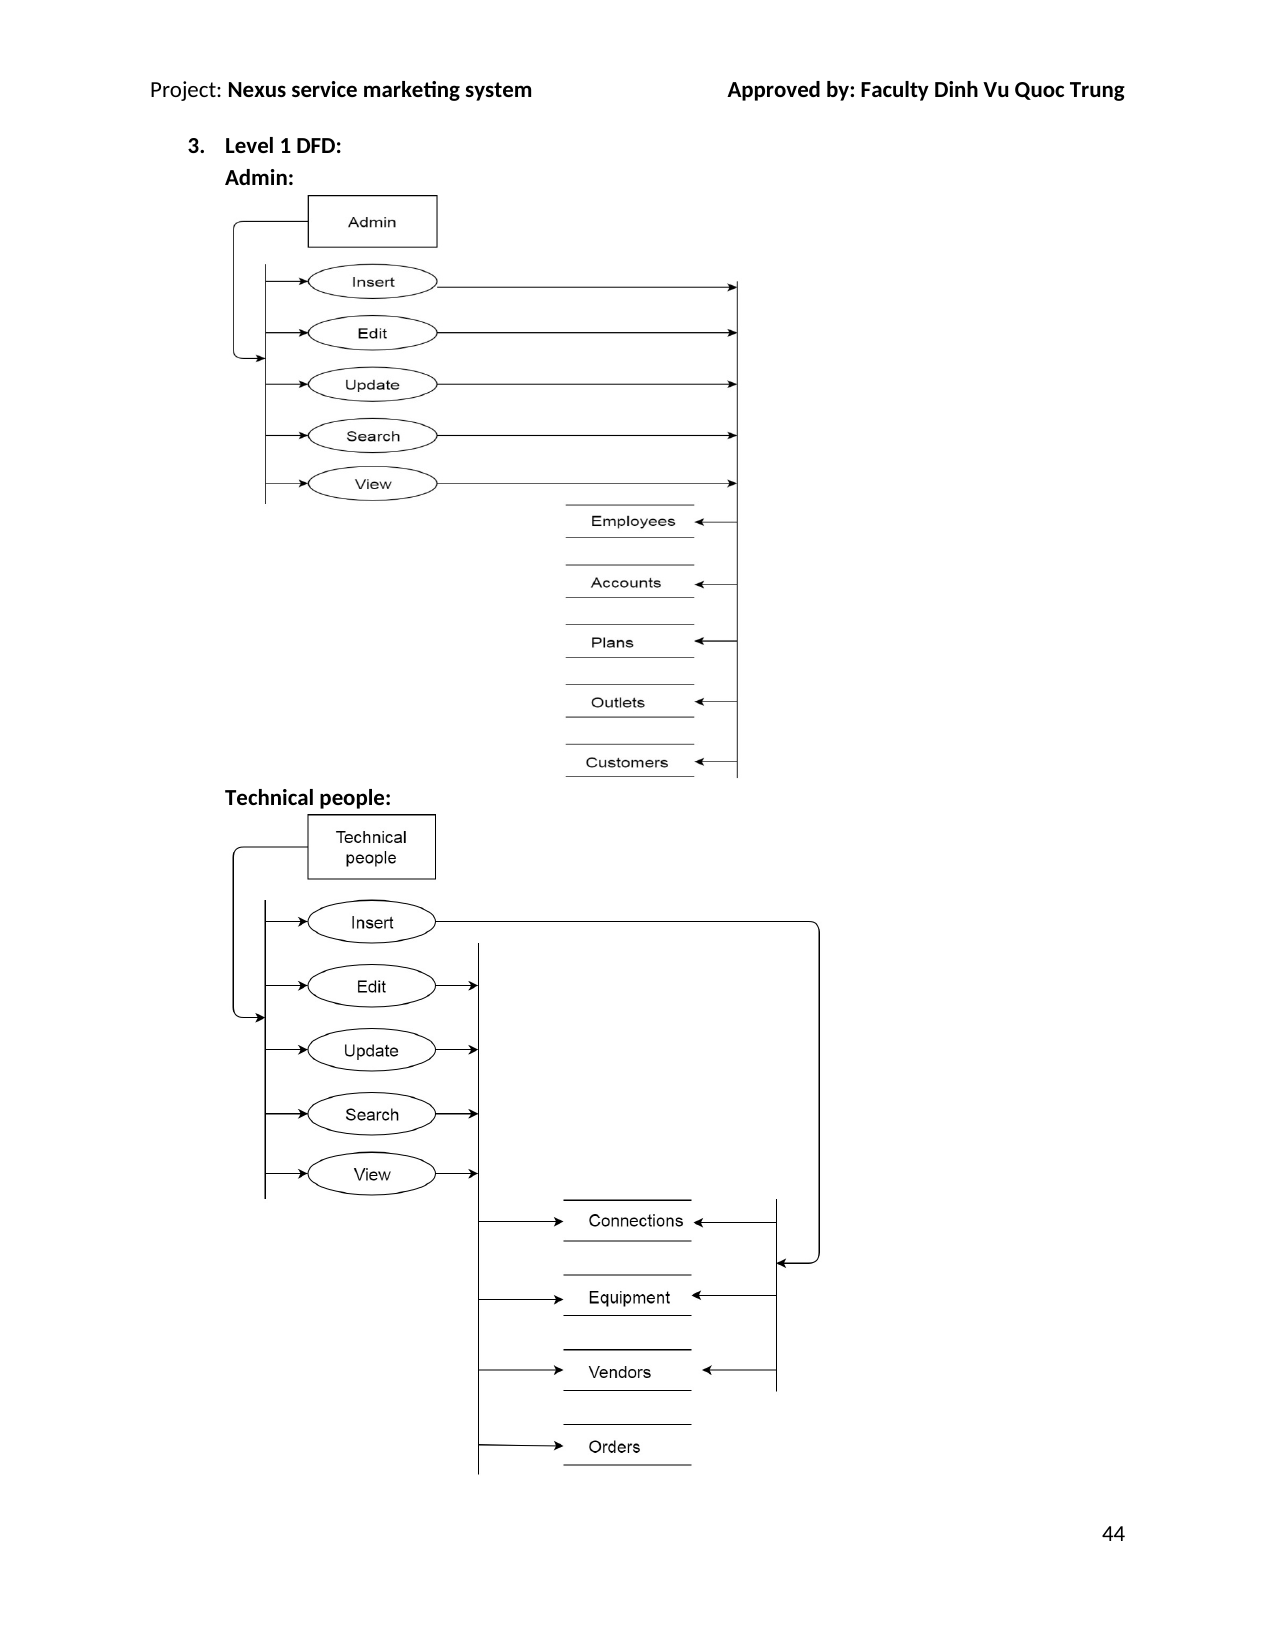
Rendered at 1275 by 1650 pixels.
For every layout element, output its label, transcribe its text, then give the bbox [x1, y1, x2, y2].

list Admin: [225, 163, 1125, 191]
picture [225, 814, 828, 1476]
list Level 1 DFD: [187, 131, 1125, 159]
picture [225, 195, 746, 779]
list Technical people: [225, 783, 1125, 811]
